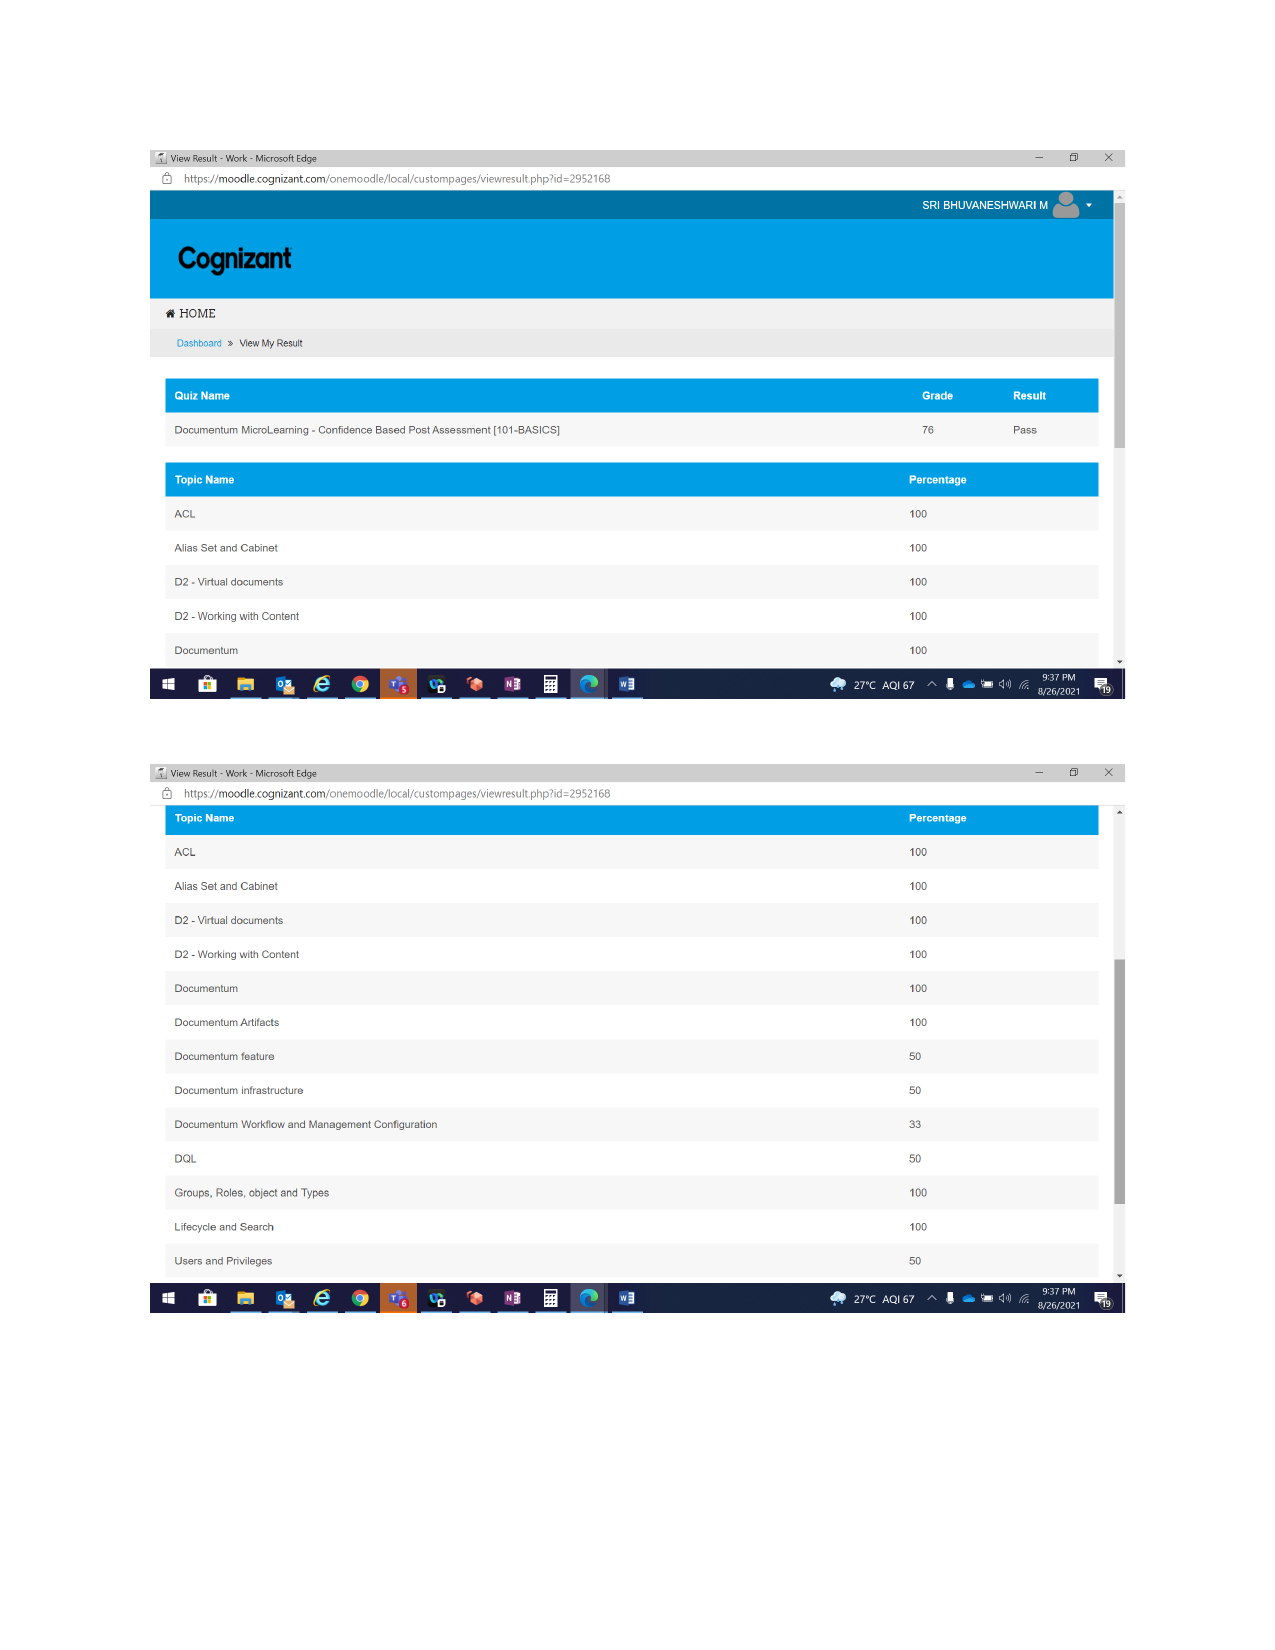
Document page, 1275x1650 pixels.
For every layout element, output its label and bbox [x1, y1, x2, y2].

picture [180, 253, 190, 267]
picture [150, 150, 1125, 699]
picture [150, 764, 1125, 1313]
picture [1053, 204, 1079, 217]
picture [284, 250, 290, 261]
